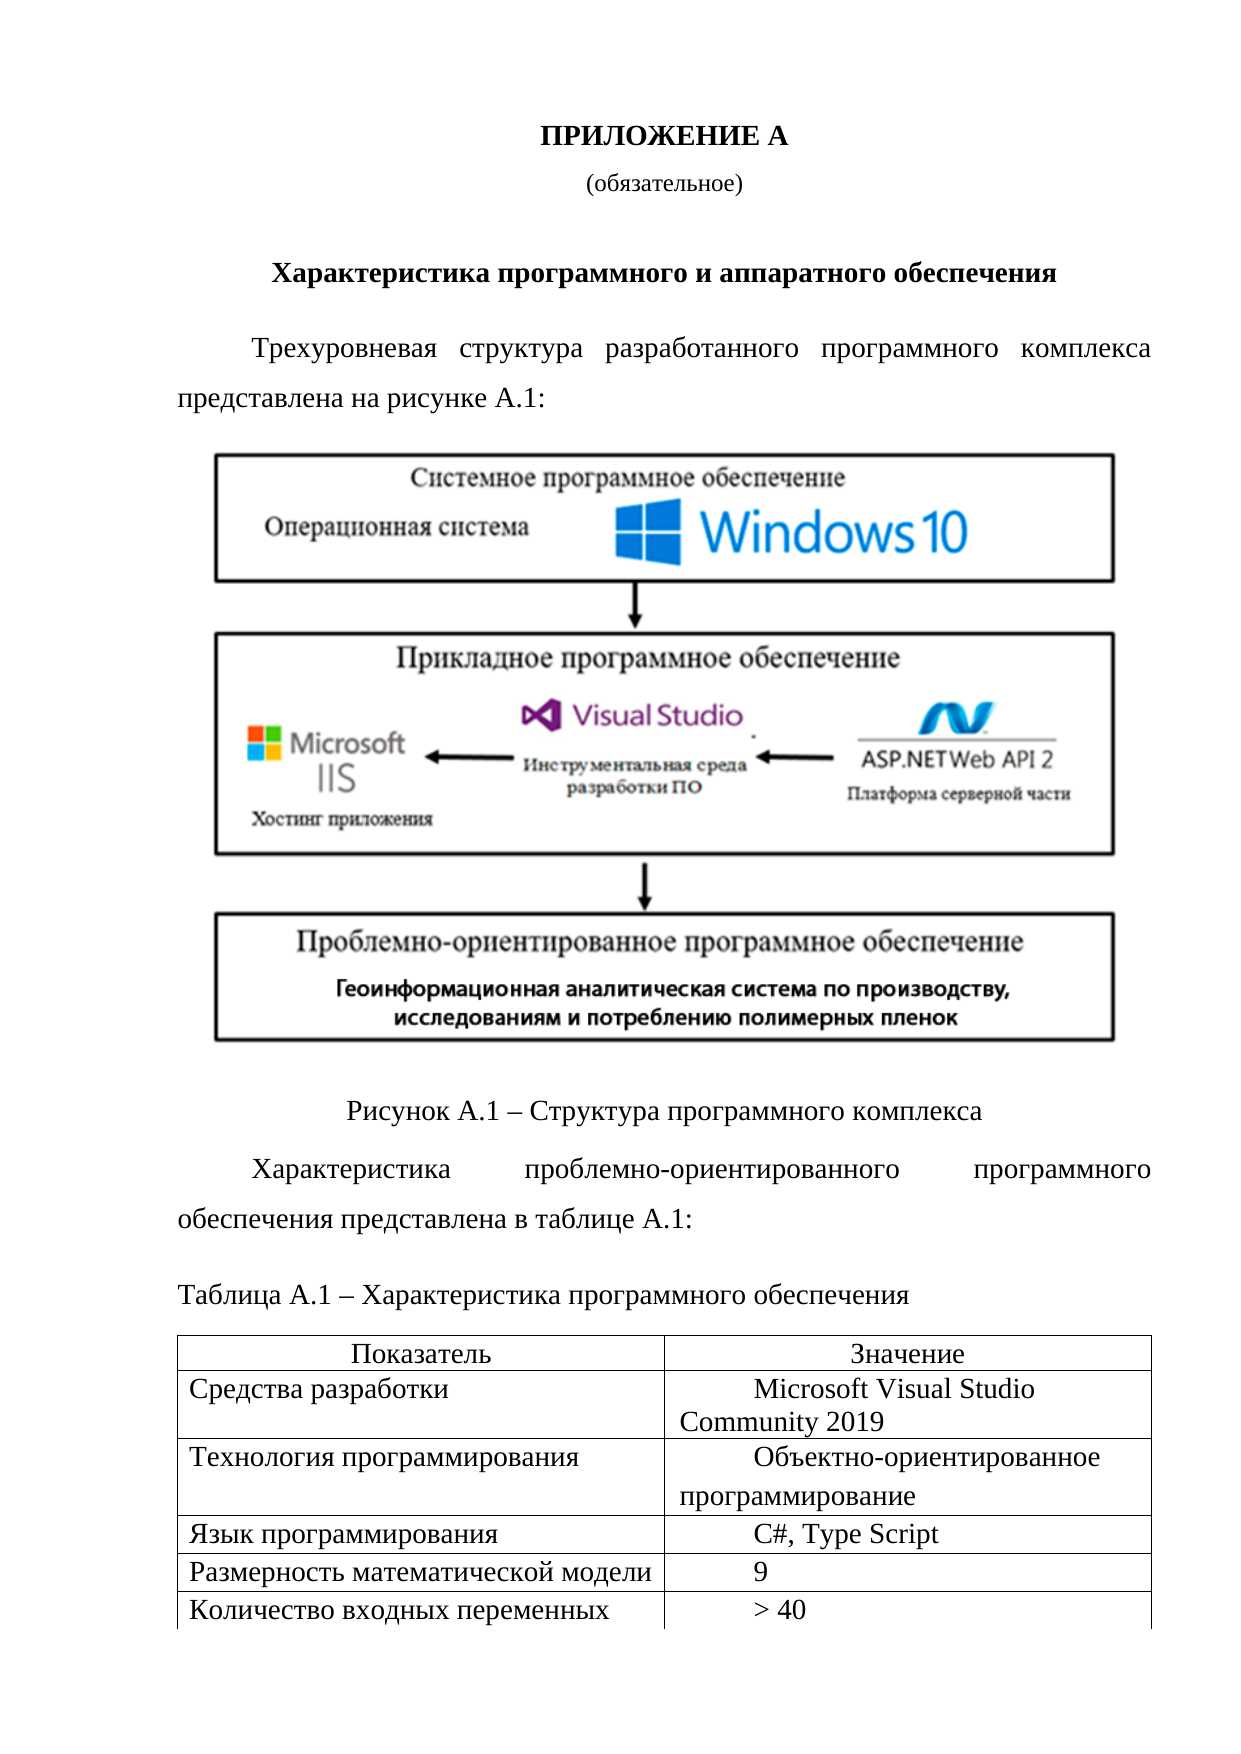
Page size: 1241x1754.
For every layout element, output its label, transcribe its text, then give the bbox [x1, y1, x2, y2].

table_cell 9 [665, 1554, 1151, 1591]
table_header Показатель [178, 1336, 664, 1370]
text Таблица А.1 – Характеристика программного обеспечения [177, 1277, 1152, 1310]
text Характеристика проблемно-ориентированного программного обеспечения представлена в таблице А.1: [177, 1151, 1152, 1235]
table_cell Технология программирования [178, 1439, 664, 1515]
table_cell C#, Type Script [665, 1516, 1151, 1553]
subtitle ПРИЛОЖЕНИЕ А [177, 118, 1152, 152]
picture [207, 443, 1121, 1051]
table_cell Средства разработки [178, 1371, 664, 1438]
table_cell > 40 [665, 1592, 1151, 1629]
table_header Значение [665, 1336, 1151, 1370]
text Характеристика программного и аппаратного обеспечения [177, 255, 1152, 288]
table_cell Количество входных переменных [178, 1592, 664, 1629]
table_cell Объектно-ориентированное программирование [665, 1439, 1151, 1515]
text Трехуровневая структура разработанного программного комплекса представлена на рисунке А.1: [177, 330, 1152, 414]
table_cell Размерность математической модели [178, 1554, 664, 1591]
text (обязательное) [177, 168, 1152, 197]
table_cell Язык программирования [178, 1516, 664, 1553]
text Рисунок А.1 – Структура программного комплекса [177, 1093, 1152, 1126]
table_cell Microsoft Visual Studio Community 2019 [665, 1371, 1151, 1438]
